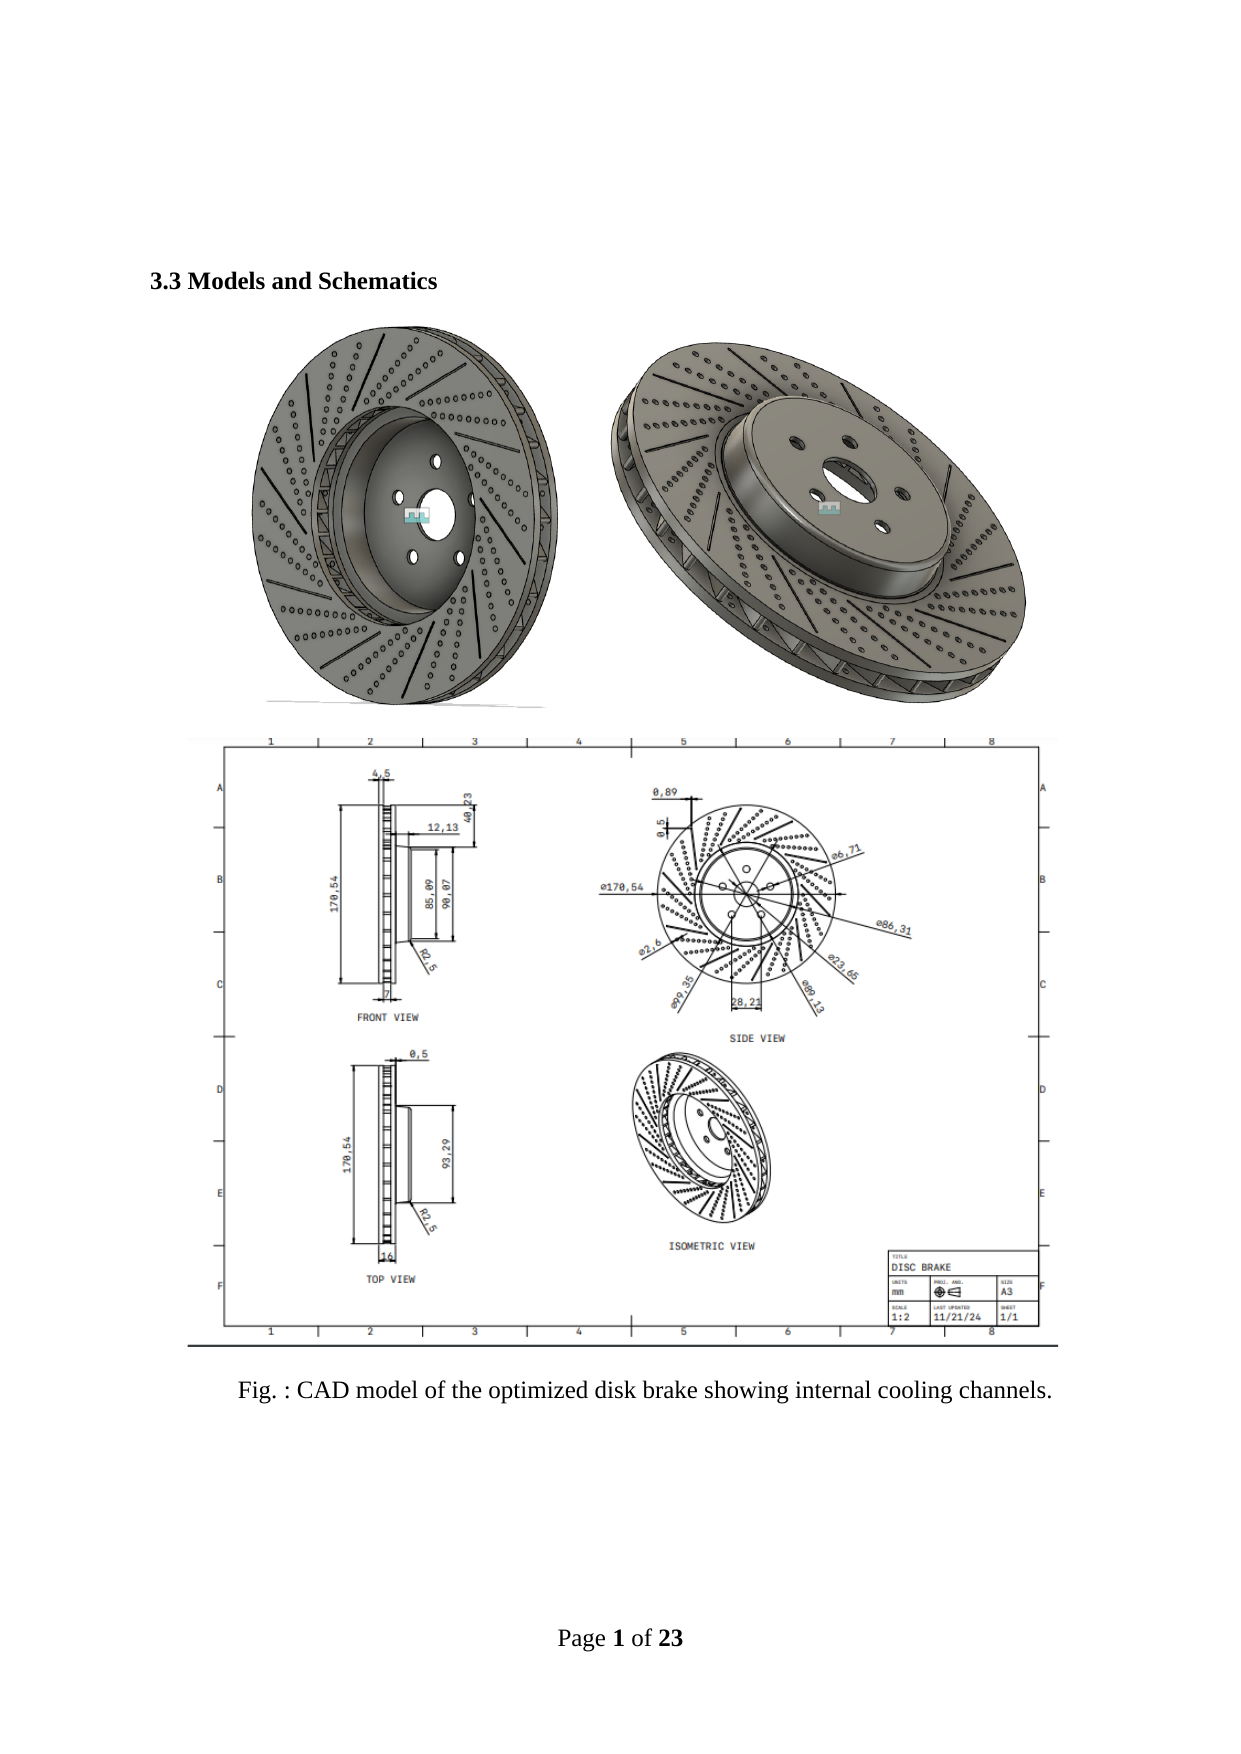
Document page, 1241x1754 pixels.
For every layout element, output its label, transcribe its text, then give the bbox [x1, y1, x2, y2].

subtitle 3.3 Models and Schematics [150, 266, 1090, 294]
picture [187, 323, 1045, 710]
picture [187, 738, 1059, 1347]
list Fig. : CAD model of the optimized disk brake showing internal cooling channels. [187, 1375, 1090, 1404]
